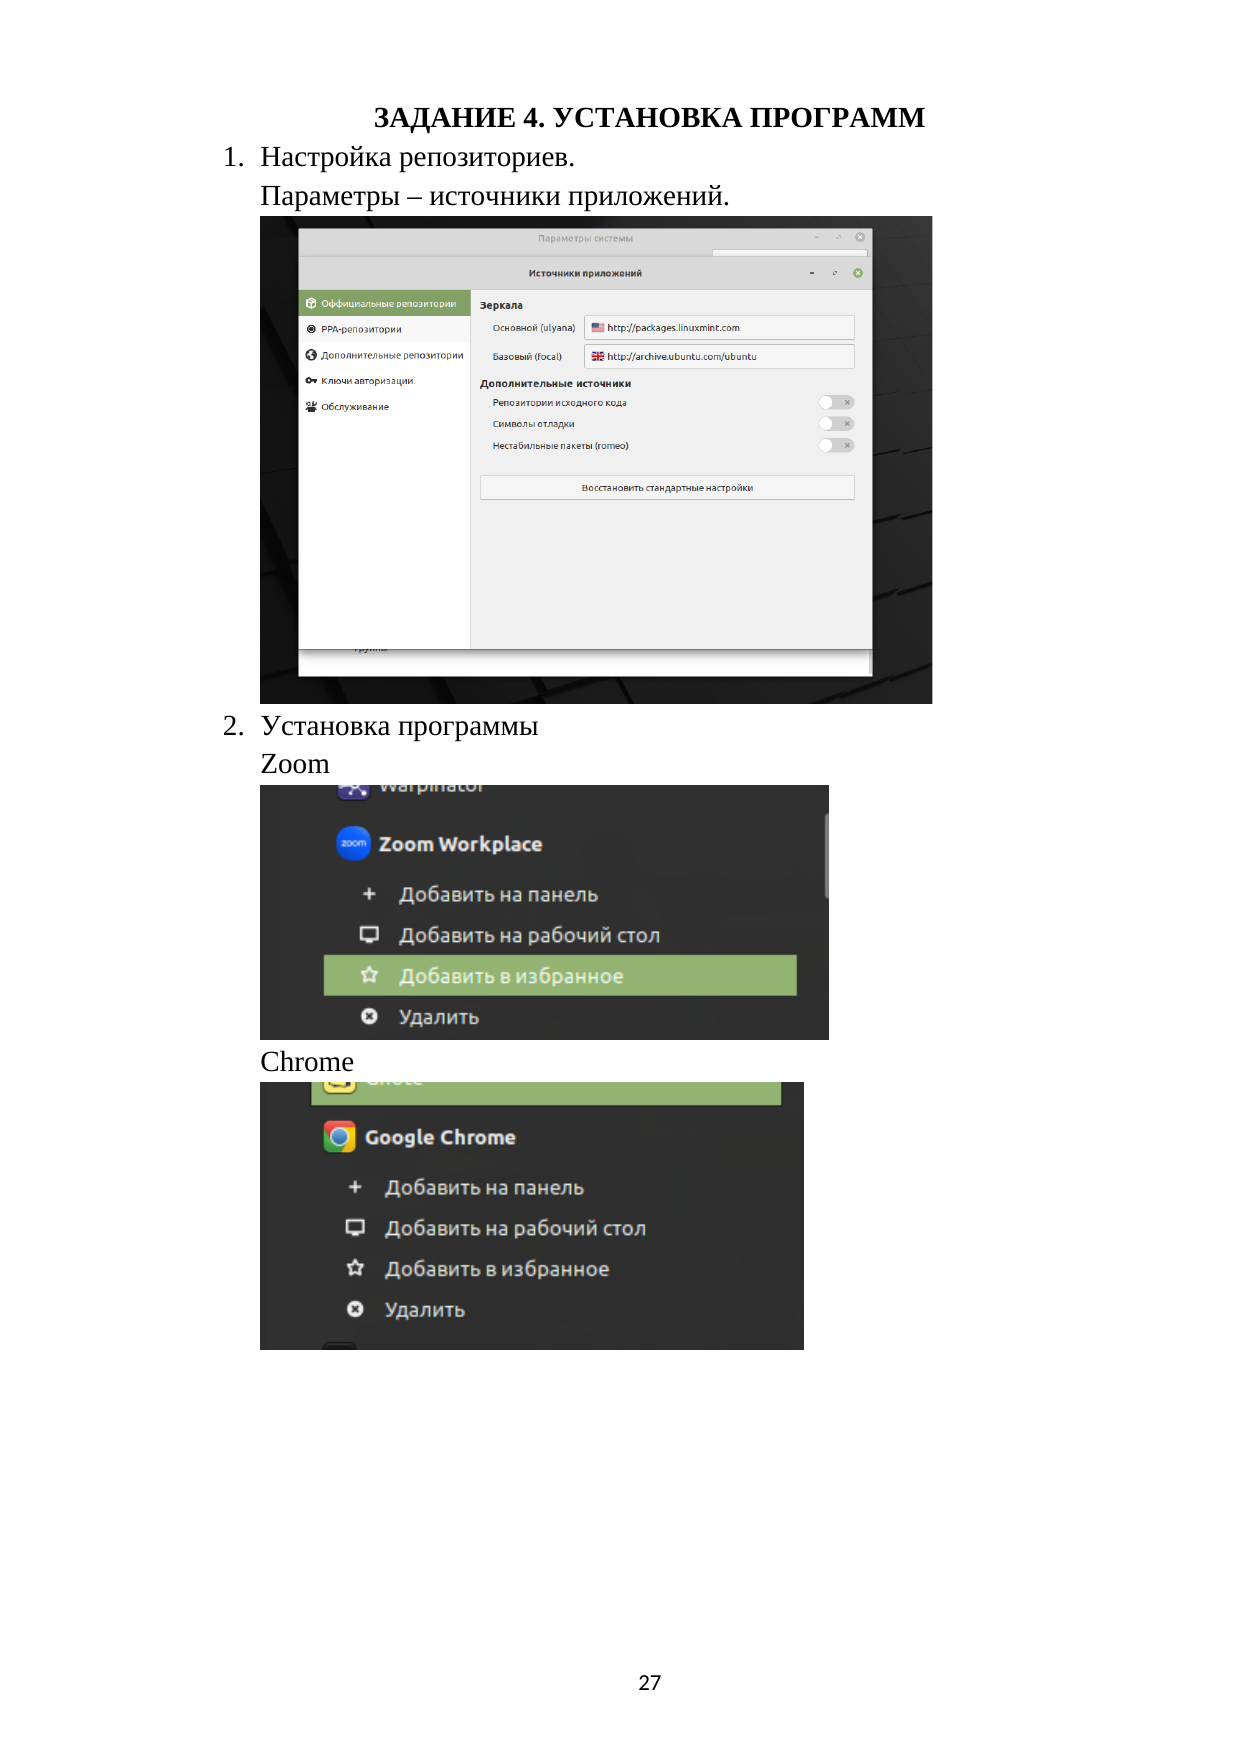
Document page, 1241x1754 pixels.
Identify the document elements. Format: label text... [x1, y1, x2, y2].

list Zoom [260, 746, 1152, 780]
list Параметры – источники приложений. [260, 178, 1152, 211]
picture [260, 785, 829, 1040]
list Установка программы [223, 708, 1152, 741]
list Настройка репозиториев. [223, 139, 1152, 173]
list Chrome [260, 1044, 1152, 1077]
subtitle ЗАДАНИЕ 4. УСТАНОВКА ПРОГРАММ [148, 101, 1152, 134]
picture [260, 216, 933, 704]
picture [260, 1082, 804, 1350]
